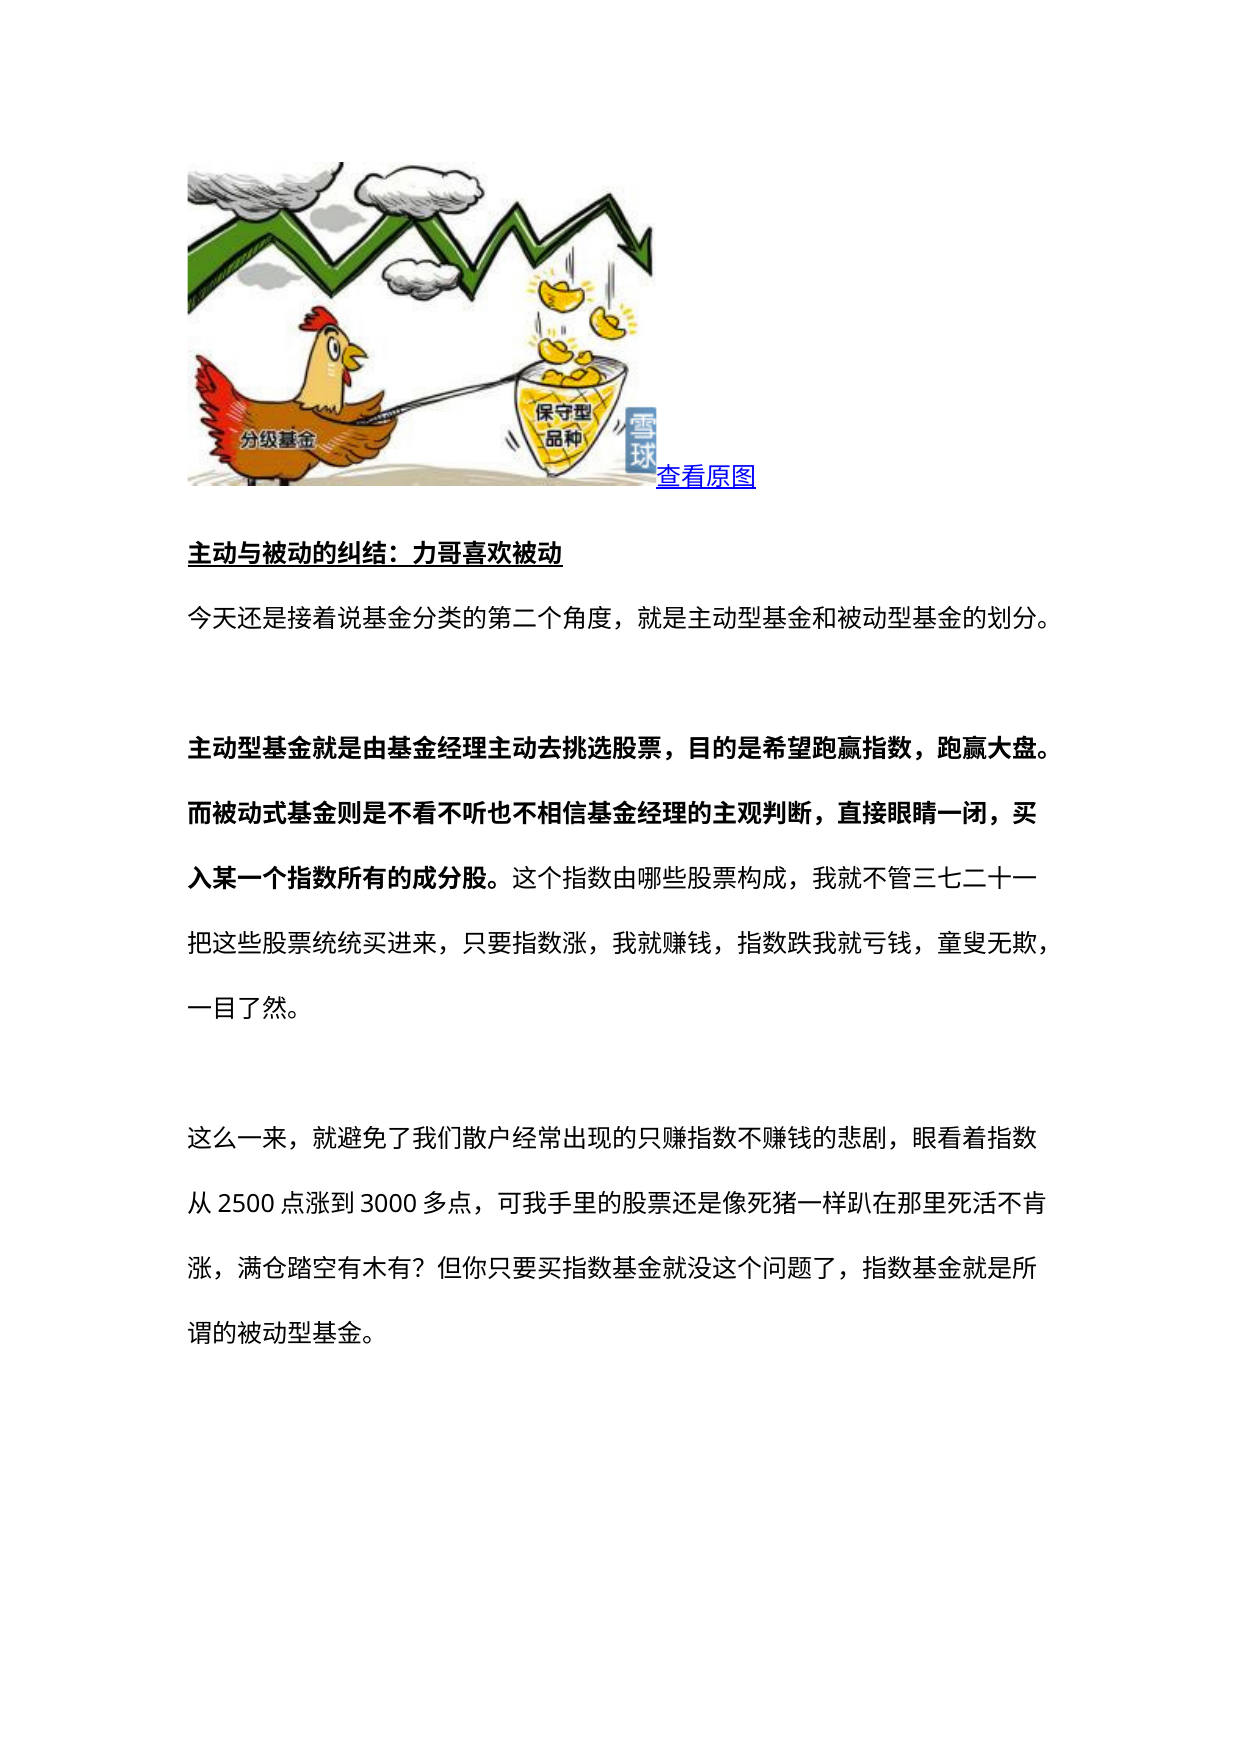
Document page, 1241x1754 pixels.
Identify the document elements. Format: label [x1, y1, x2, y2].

picture [187, 162, 657, 486]
text [187, 162, 1053, 1364]
